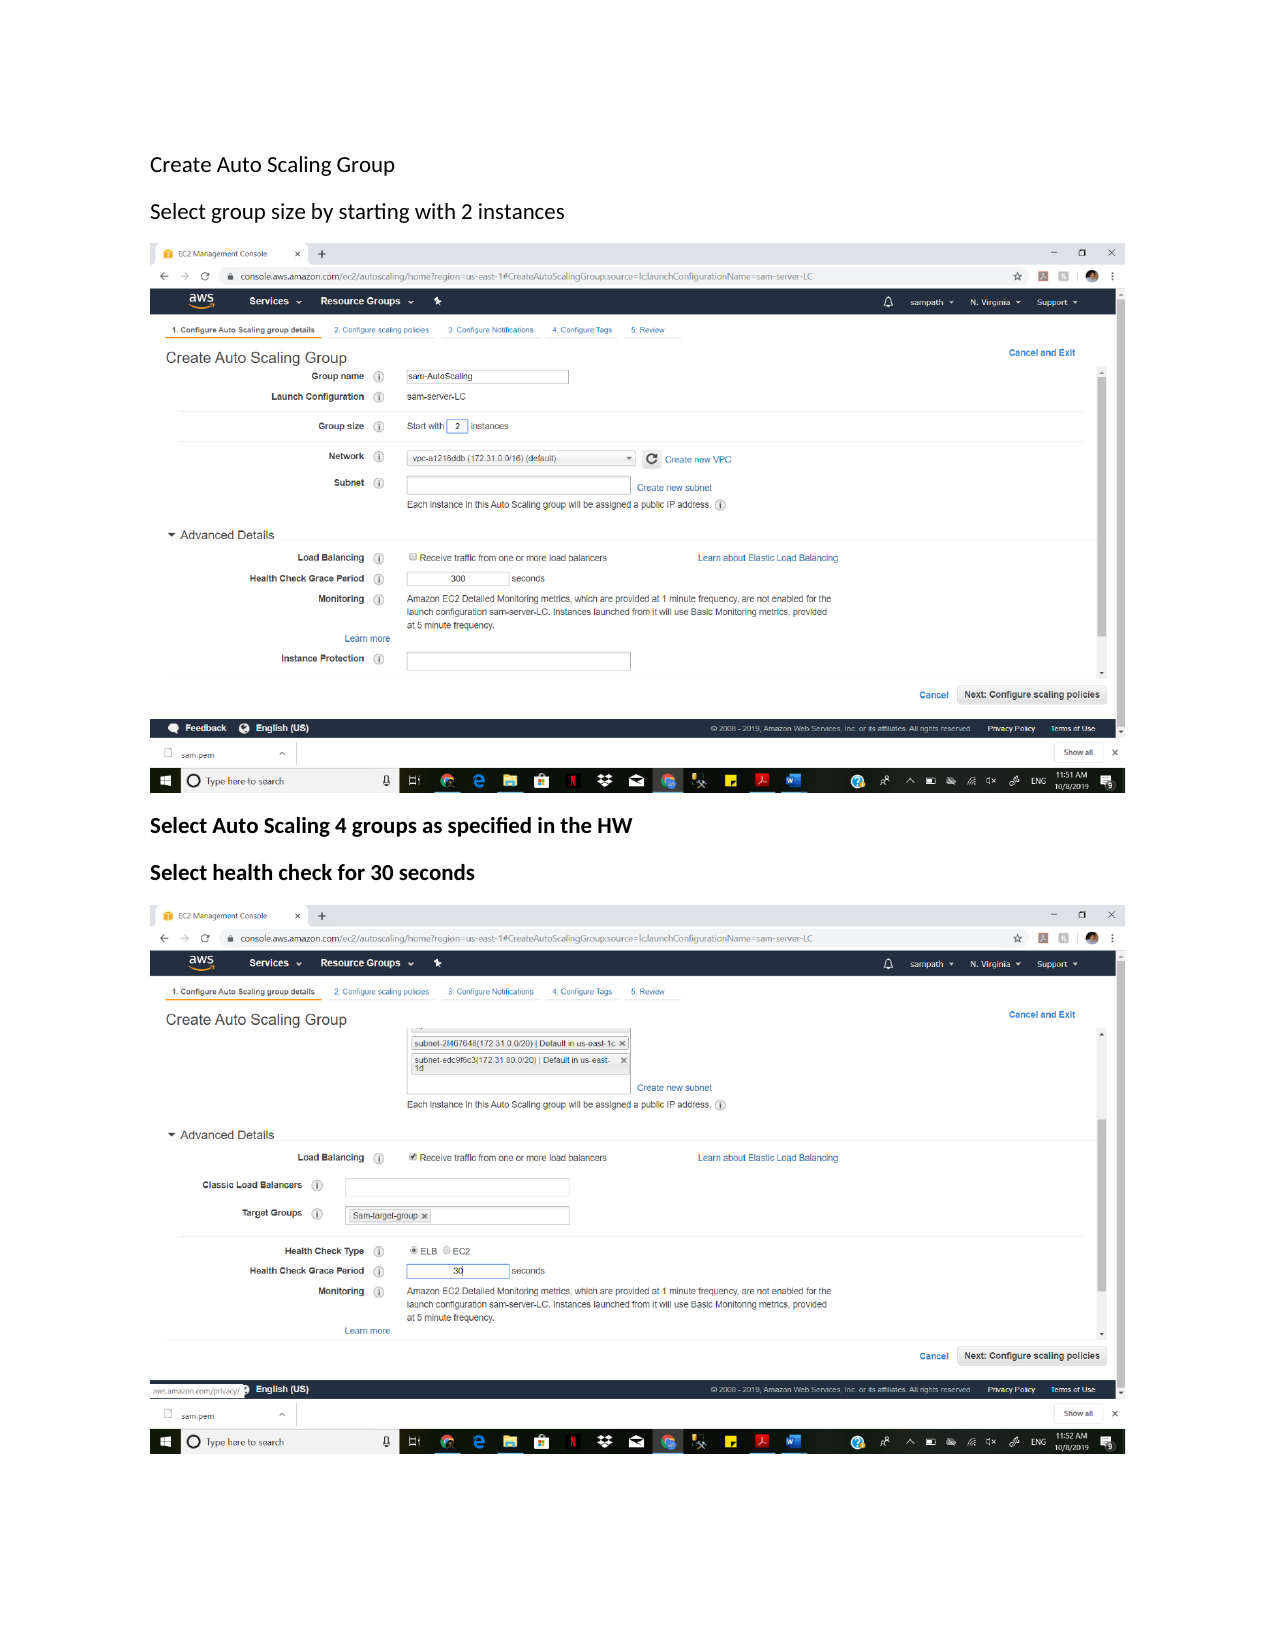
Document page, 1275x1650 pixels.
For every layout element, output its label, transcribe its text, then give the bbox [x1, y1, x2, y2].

text Select Auto Scaling 4 groups as specified in the HW [150, 811, 1125, 839]
picture [150, 243, 1125, 793]
text Select group size by starting with 2 instances [150, 197, 1125, 225]
text Create Auto Scaling Group [150, 150, 1125, 178]
text Select health check for 30 seconds [150, 858, 1125, 886]
picture [150, 905, 1125, 1454]
